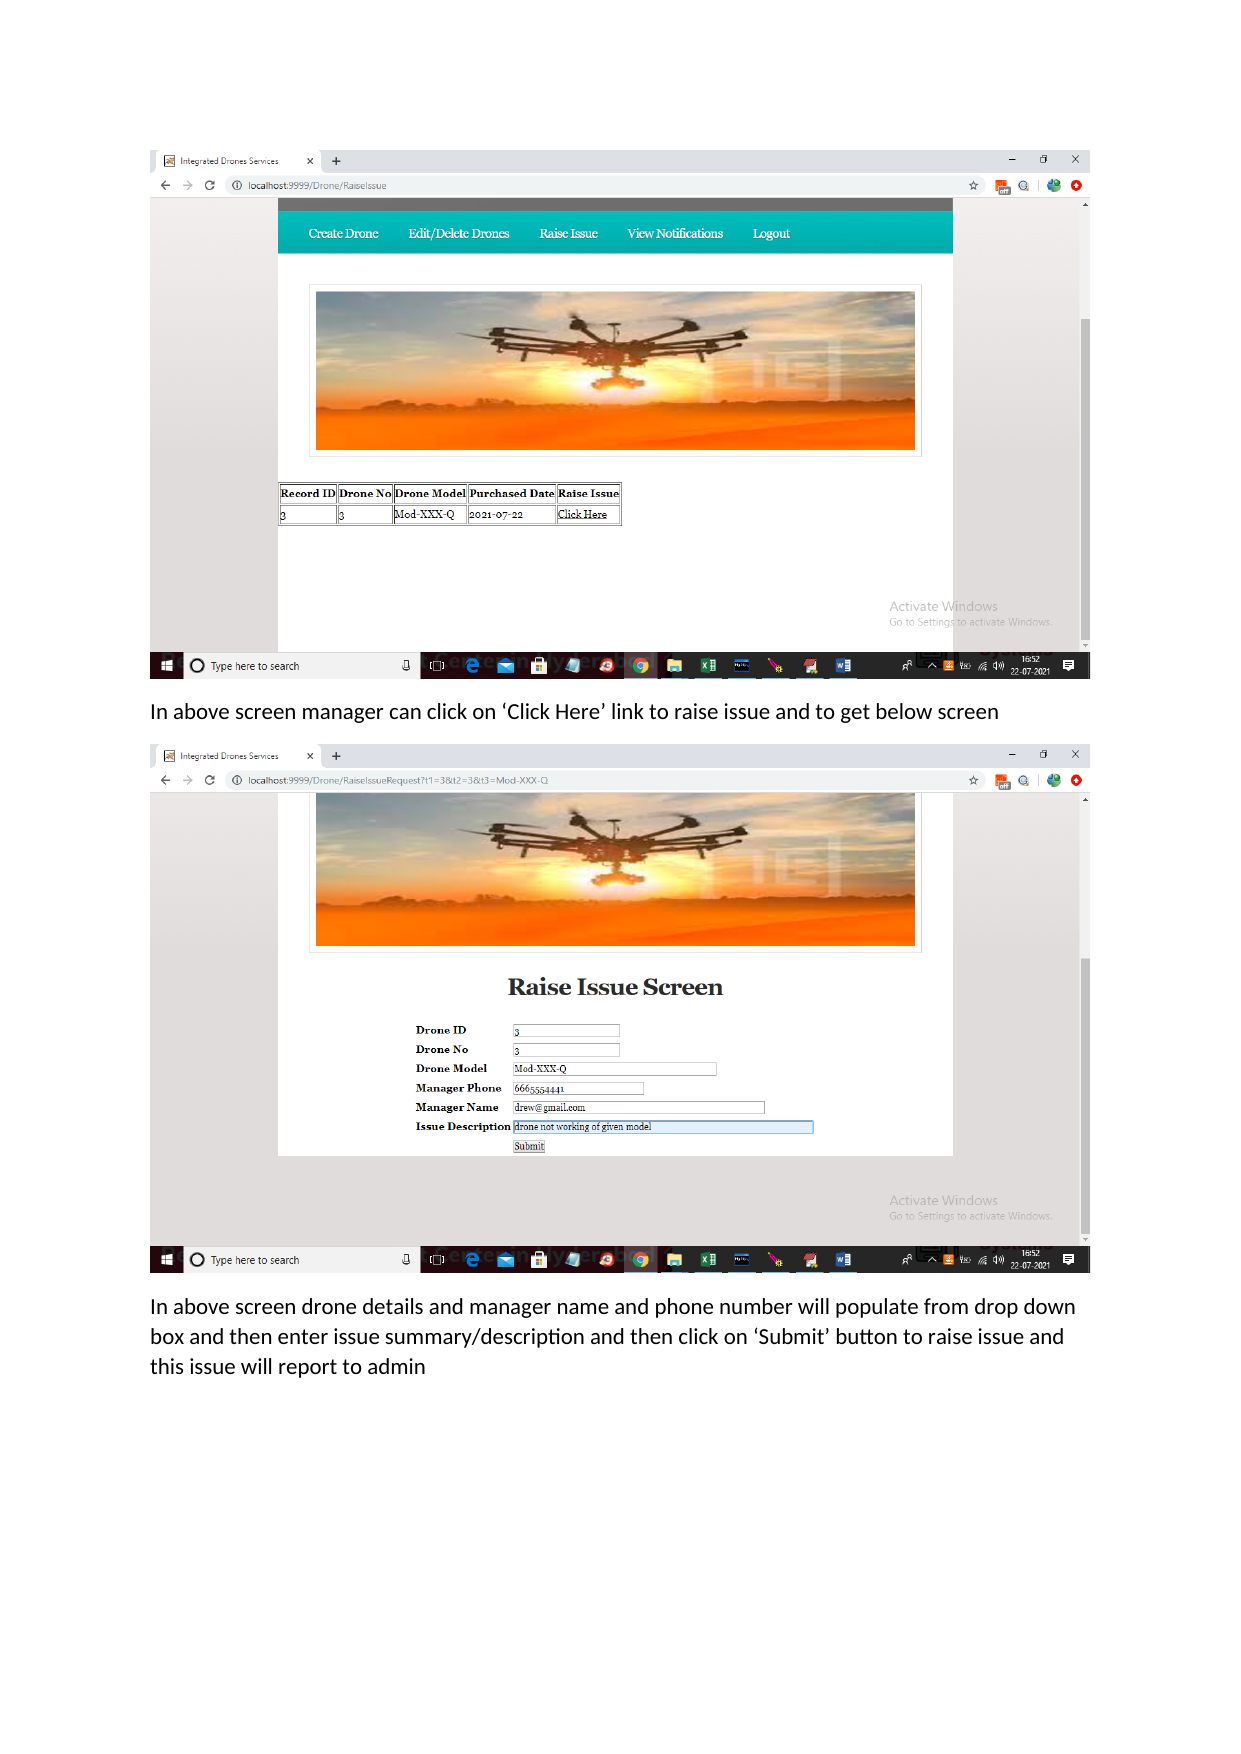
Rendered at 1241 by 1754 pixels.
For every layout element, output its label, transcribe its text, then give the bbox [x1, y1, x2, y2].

picture [150, 744, 1091, 1273]
text In above screen drone details and manager name and phone number will populate from drop down box and then enter issue summary/description and then click on ‘Submit’ button to raise issue and this issue will report to admin [150, 1292, 1090, 1380]
text In above screen manager can click on ‘Click Here’ link to raise issue and to get below screen [150, 697, 1090, 726]
picture [150, 150, 1091, 679]
